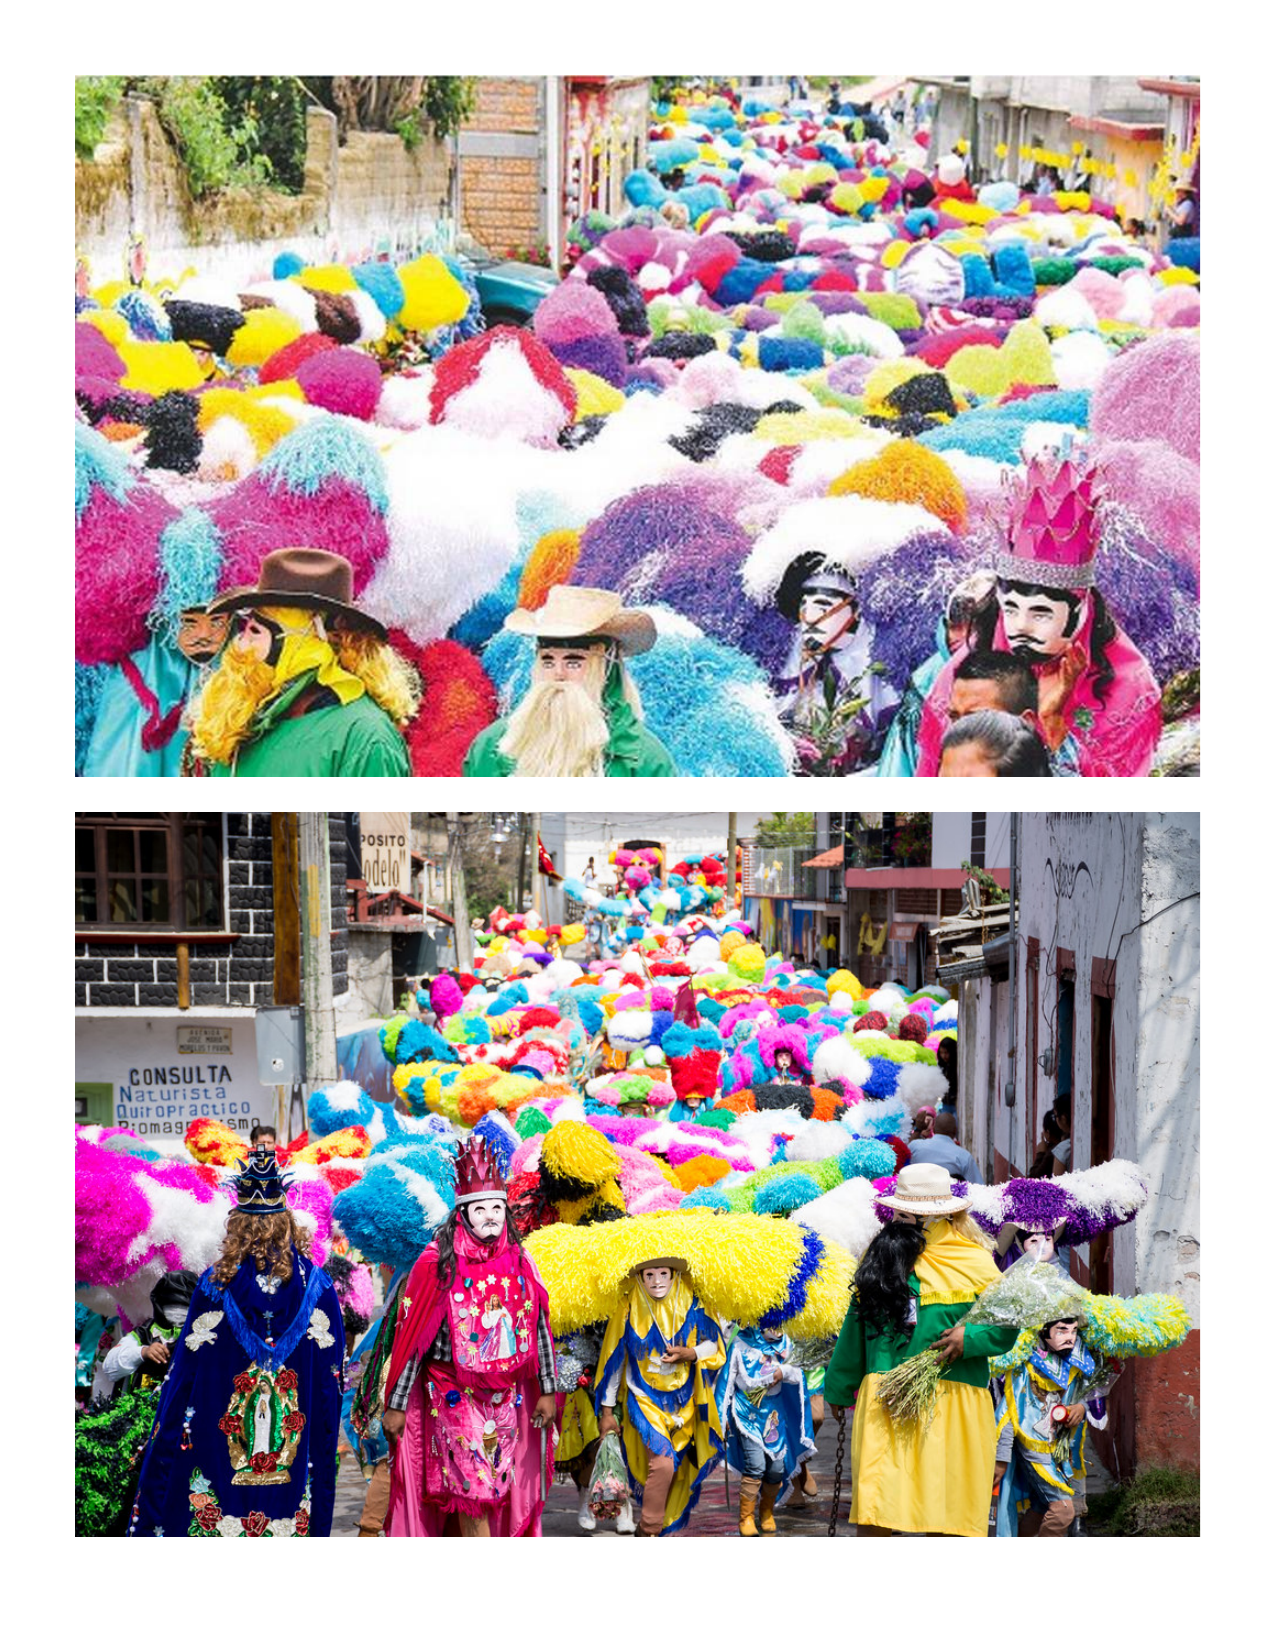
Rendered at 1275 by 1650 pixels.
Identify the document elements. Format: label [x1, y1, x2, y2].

picture [78, 708, 85, 727]
picture [75, 75, 1200, 777]
picture [75, 732, 81, 739]
picture [75, 812, 1200, 1537]
